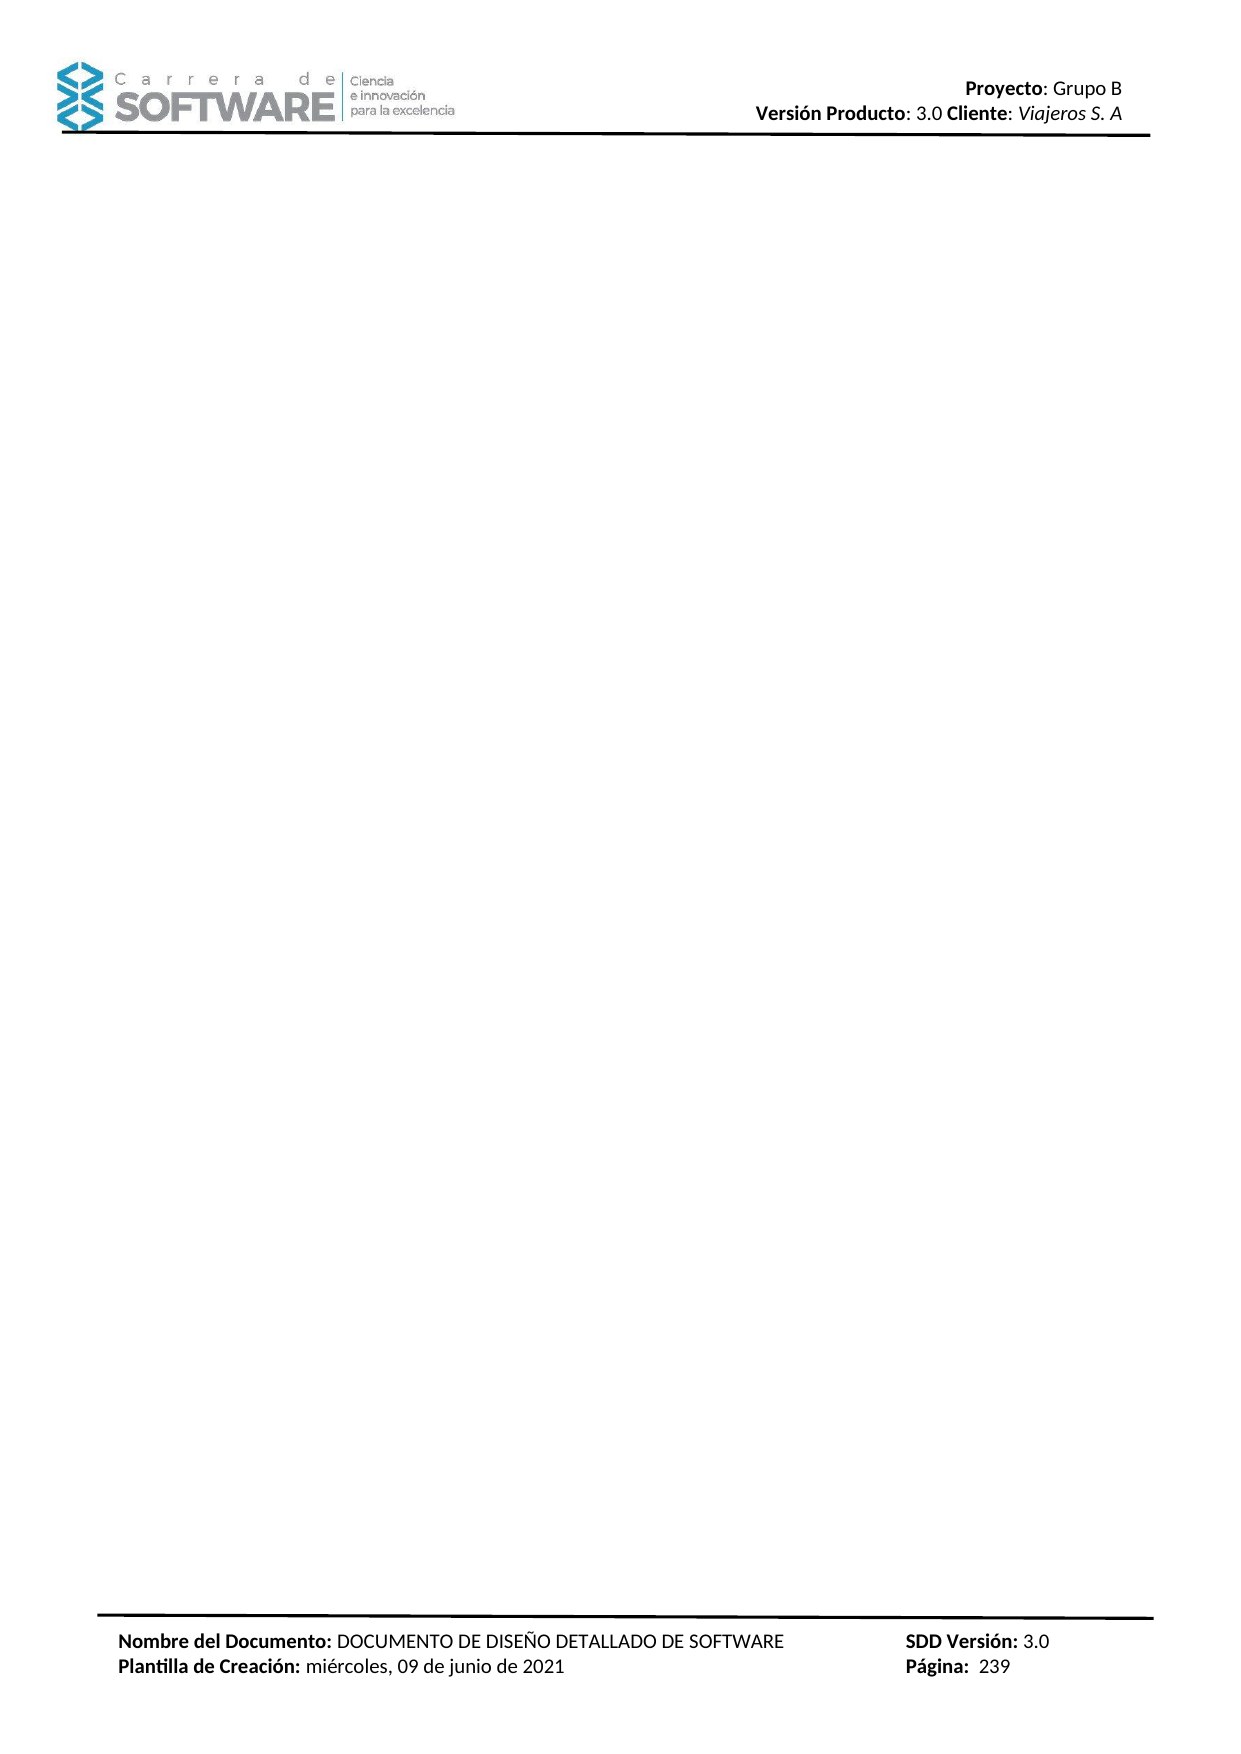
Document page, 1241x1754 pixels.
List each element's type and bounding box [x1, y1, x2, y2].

picture [46, 46, 461, 154]
